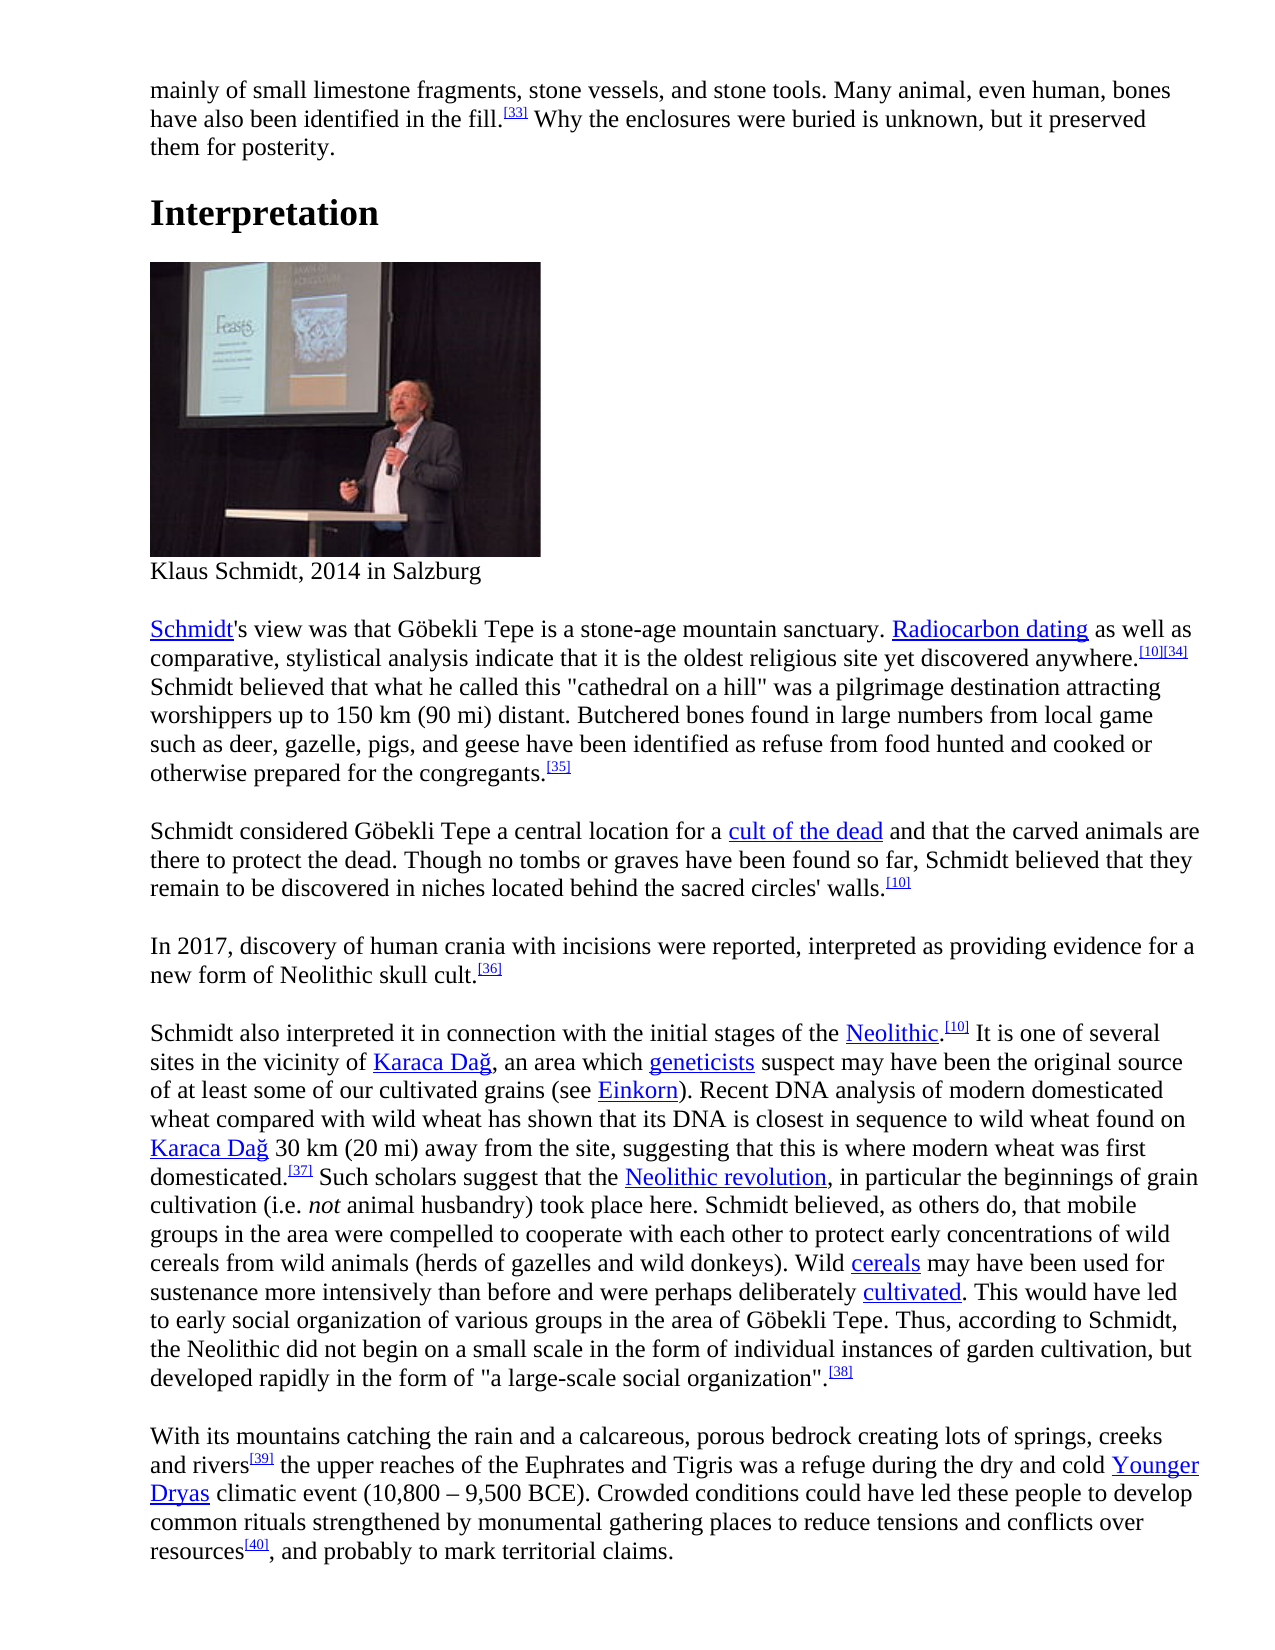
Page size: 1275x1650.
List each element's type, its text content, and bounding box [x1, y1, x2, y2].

text Schmidt considered Göbekli Tepe a central location for a cult of the dead and that the carved animals are there to protect the dead. Though no tombs or graves have been found so far, Schmidt believed that they remain to be discovered in niches located behind the sacred circles' walls.[10] [150, 816, 1200, 902]
text Interpretation [150, 190, 1200, 233]
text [150, 75, 1200, 161]
text Schmidt also interpreted it in connection with the initial stages of the Neolithic.[10] It is one of several sites in the vicinity of Karaca Dağ, an area which geneticists suspect may have been the original source of at least some of our cultivated grains (see Einkorn). Recent DNA analysis of modern domesticated wheat compared with wild wheat has shown that its DNA is closest in sequence to wild wheat found on Karaca Dağ 30 km (20 mi) away from the site, suggesting that this is where modern wheat was first domesticated.[37] Such scholars suggest that the Neolithic revolution, in particular the beginnings of grain cultivation (i.e. not animal husbandry) took place here. Schmidt believed, as others do, that mobile groups in the area were compelled to cooperate with each other to protect early concentrations of wild cereals from wild animals (herds of gazelles and wild donkeys). Wild cereals may have been used for sustenance more intensively than before and were perhaps deliberately cultivated. This would have led to early social organization of various groups in the area of Göbekli Tepe. Thus, according to Schmidt, the Neolithic did not begin on a small scale in the form of individual instances of garden cultivation, but developed rapidly in the form of "a large-scale social organization".[38] [150, 1018, 1200, 1392]
text With its mountains catching the rain and a calcareous, porous bedrock creating lots of springs, creeks and rivers[39] the upper reaches of the Euphrates and Tigris was a refuge during the dry and cold Younger Dryas climatic event (10,800 – 9,500 BCE). Crowded conditions could have led these people to develop common rituals strengthened by monumental gathering places to reduce tensions and conflicts over resources[40], and probably to mark territorial claims. [150, 1421, 1200, 1565]
text In 2017, discovery of human crania with incisions were reported, interpreted as providing evidence for a new form of Neolithic skull cult.[36] [150, 931, 1200, 989]
picture [150, 262, 541, 557]
text Schmidt's view was that Göbekli Tepe is a stone-age mountain sanctuary. Radiocarbon dating as well as comparative, stylistical analysis indicate that it is the oldest religious site yet discovered anywhere.[10][34] Schmidt believed that what he called this "cathedral on a hill" was a pilgrimage destination attracting worshippers up to 150 km (90 mi) distant. Butchered bones found in large numbers from local game such as deer, gazelle, pigs, and geese have been identified as refuse from food hunted and cooked or otherwise prepared for the congregants.[35] [150, 614, 1200, 787]
text Klaus Schmidt, 2014 in Salzburg [150, 556, 1200, 585]
